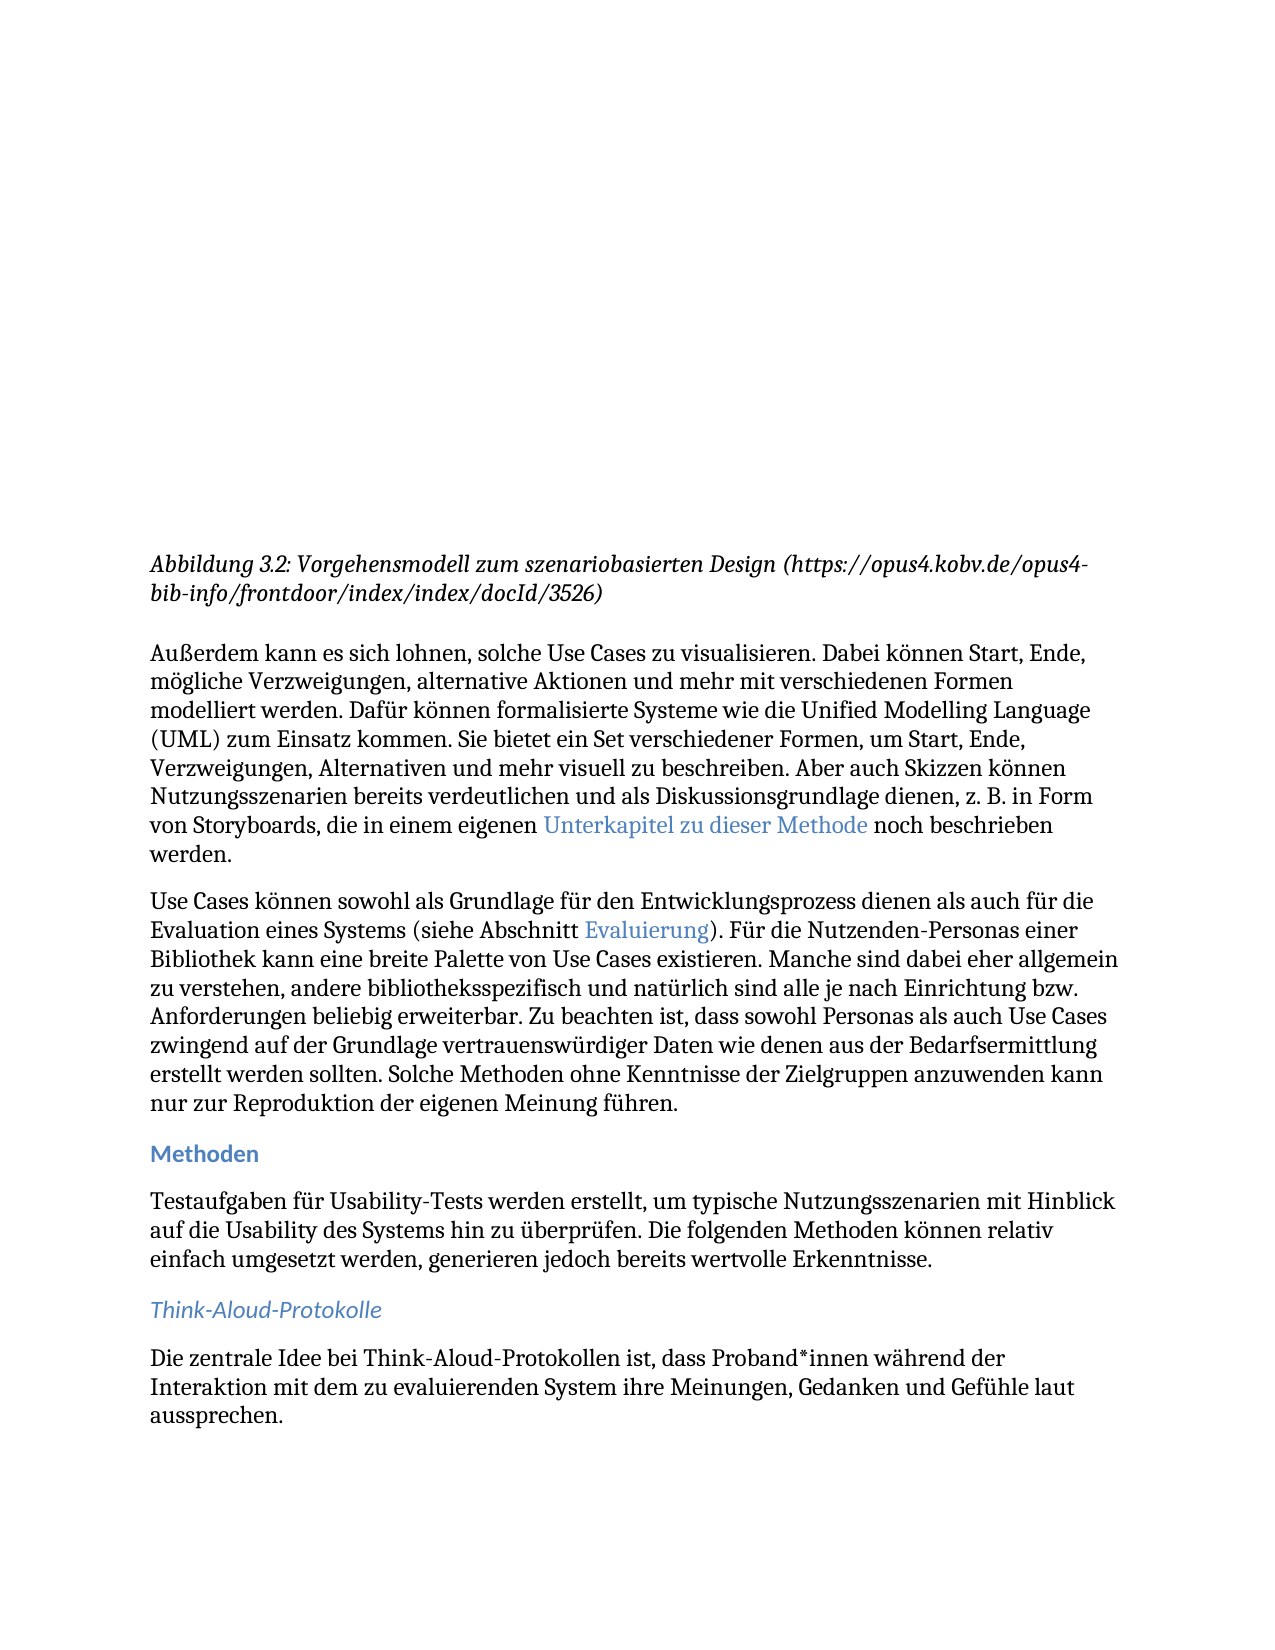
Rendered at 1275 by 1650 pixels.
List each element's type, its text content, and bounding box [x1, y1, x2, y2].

subtitle Methoden [150, 1138, 1125, 1168]
text Die zentrale Idee bei Think-Aloud-Protokollen ist, dass Proband*innen während der Interaktion mit dem zu evaluierenden System ihre Meinungen, Gedanken und Gefühle laut aussprechen. [150, 1344, 1125, 1430]
text Außerdem kann es sich lohnen, solche Use Cases zu visualisieren. Dabei können Start, Ende, mögliche Verzweigungen, alternative Aktionen und mehr mit verschiedenen Formen modelliert werden. Dafür können formalisierte Systeme wie die Unified Modelling Language (UML) zum Einsatz kommen. Sie bietet ein Set verschiedener Formen, um Start, Ende, Verzweigungen, Alternativen und mehr visuell zu beschreiben. Aber auch Skizzen können Nutzungsszenarien bereits verdeutlichen und als Diskussionsgrundlage dienen, z. B. in Form von Storyboards, die in einem eigenen Unterkapitel zu dieser Methode noch beschrieben werden. [150, 638, 1125, 868]
table_header Abbildung 3.2: Vorgehensmodell zum szenariobasierten Design (https://opus4.kobv.de/opus4-bib-info/frontdoor/index/index/docId/3526) [139, 150, 1114, 620]
text Use Cases können sowohl als Grundlage für den Entwicklungsprozess dienen als auch für die Evaluation eines Systems (siehe Abschnitt Evaluierung). Für die Nutzenden-Personas einer Bibliothek kann eine breite Palette von Use Cases existieren. Manche sind dabei eher allgemein zu verstehen, andere bibliotheksspezifisch und natürlich sind alle je nach Einrichtung bzw. Anforderungen beliebig erweiterbar. Zu beachten ist, dass sowohl Personas als auch Use Cases zwingend auf der Grundlage vertrauenswürdiger Daten wie denen aus der Bedarfsermittlung erstellt werden sollten. Solche Methoden ohne Kenntnisse der Zielgruppen anzuwenden kann nur zur Reproduktion der eigenen Meinung führen. [150, 887, 1125, 1117]
text Testaufgaben für Usability-Tests werden erstellt, um typische Nutzungsszenarien mit Hinblick auf die Usability des Systems hin zu überprüfen. Die folgenden Methoden können relativ einfach umgesetzt werden, generieren jedoch bereits wertvolle Erkenntnisse. [150, 1187, 1125, 1273]
subtitle Think-Aloud-Protokolle [150, 1294, 1125, 1325]
